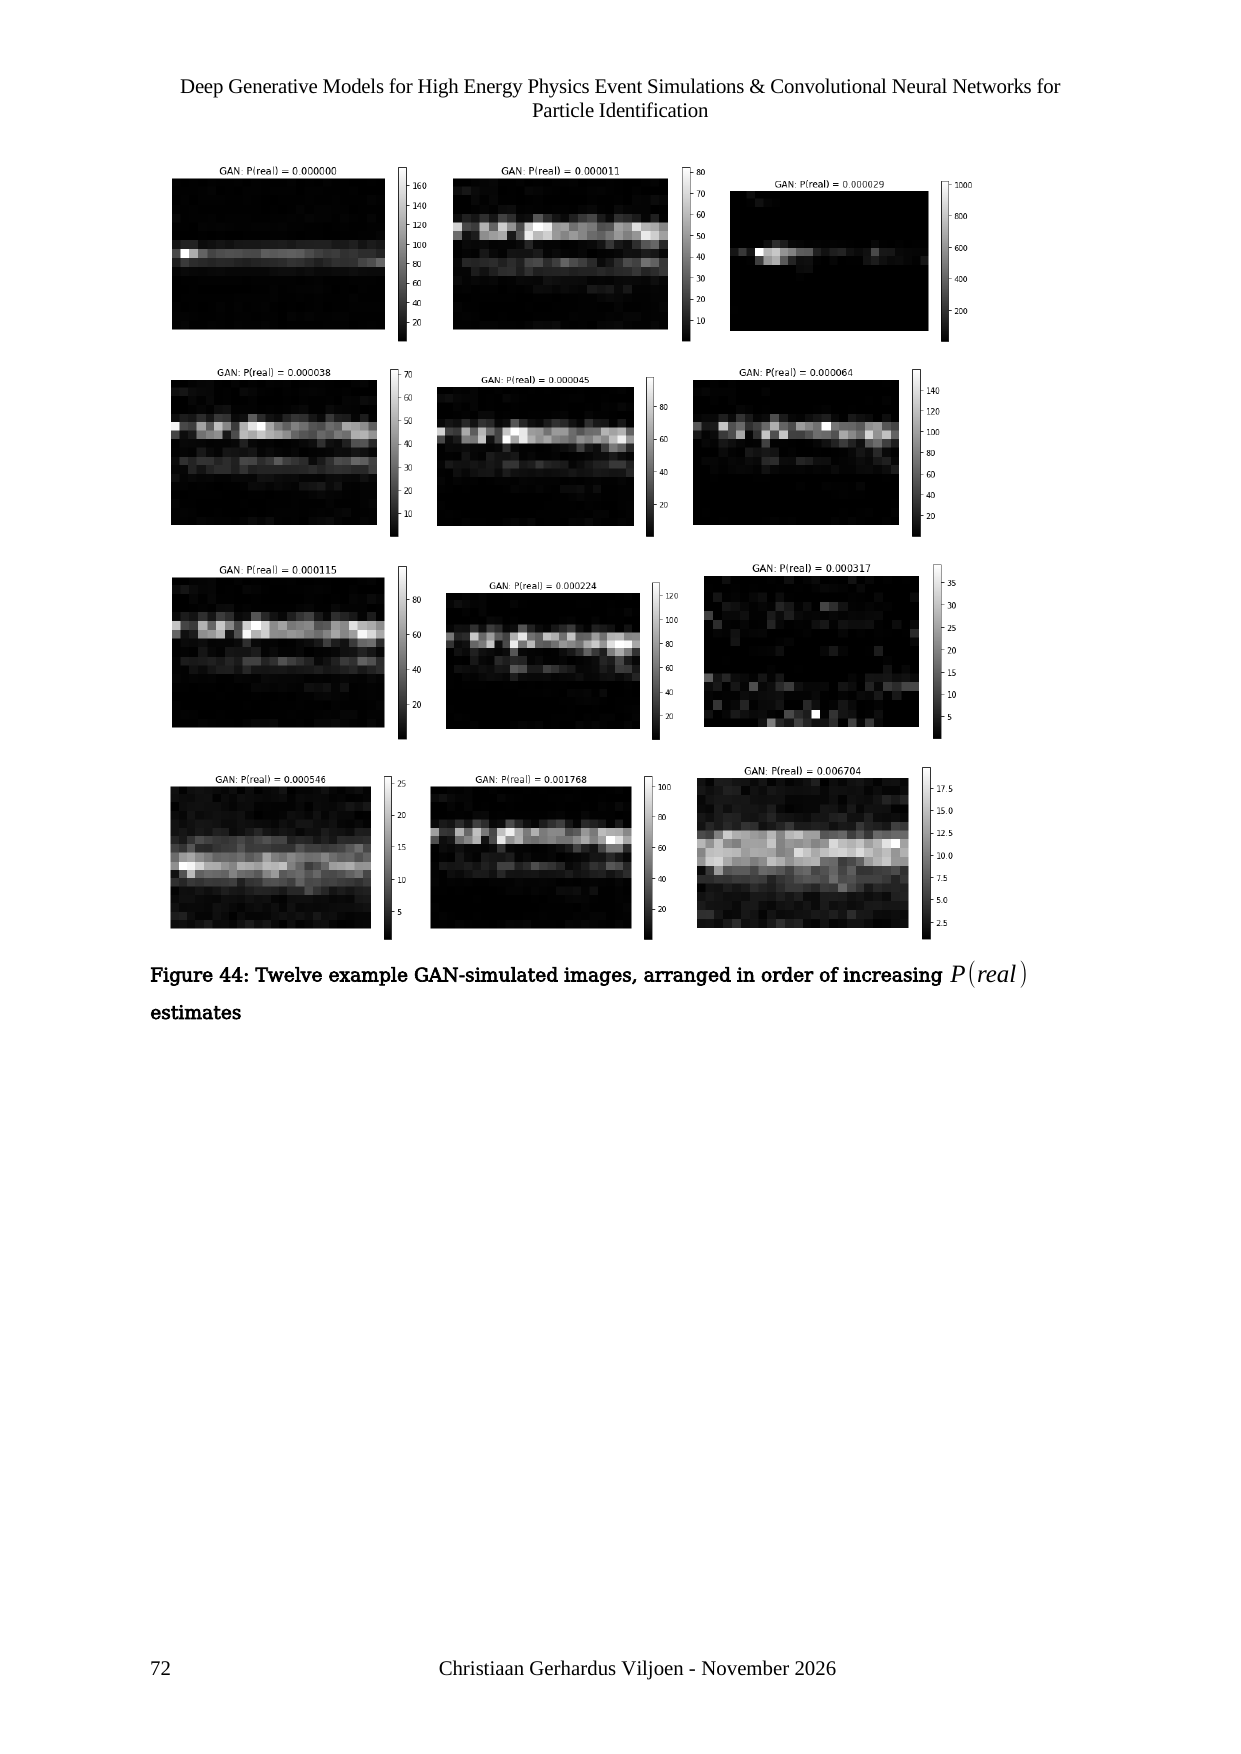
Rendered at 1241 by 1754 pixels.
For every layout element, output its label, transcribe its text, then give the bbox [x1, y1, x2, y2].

text Figure 44: Twelve example GAN-simulated images, arranged in order of increasing estimates [150, 959, 1090, 1023]
picture [150, 159, 977, 349]
picture [150, 759, 958, 947]
picture [150, 556, 962, 747]
picture [150, 361, 945, 544]
